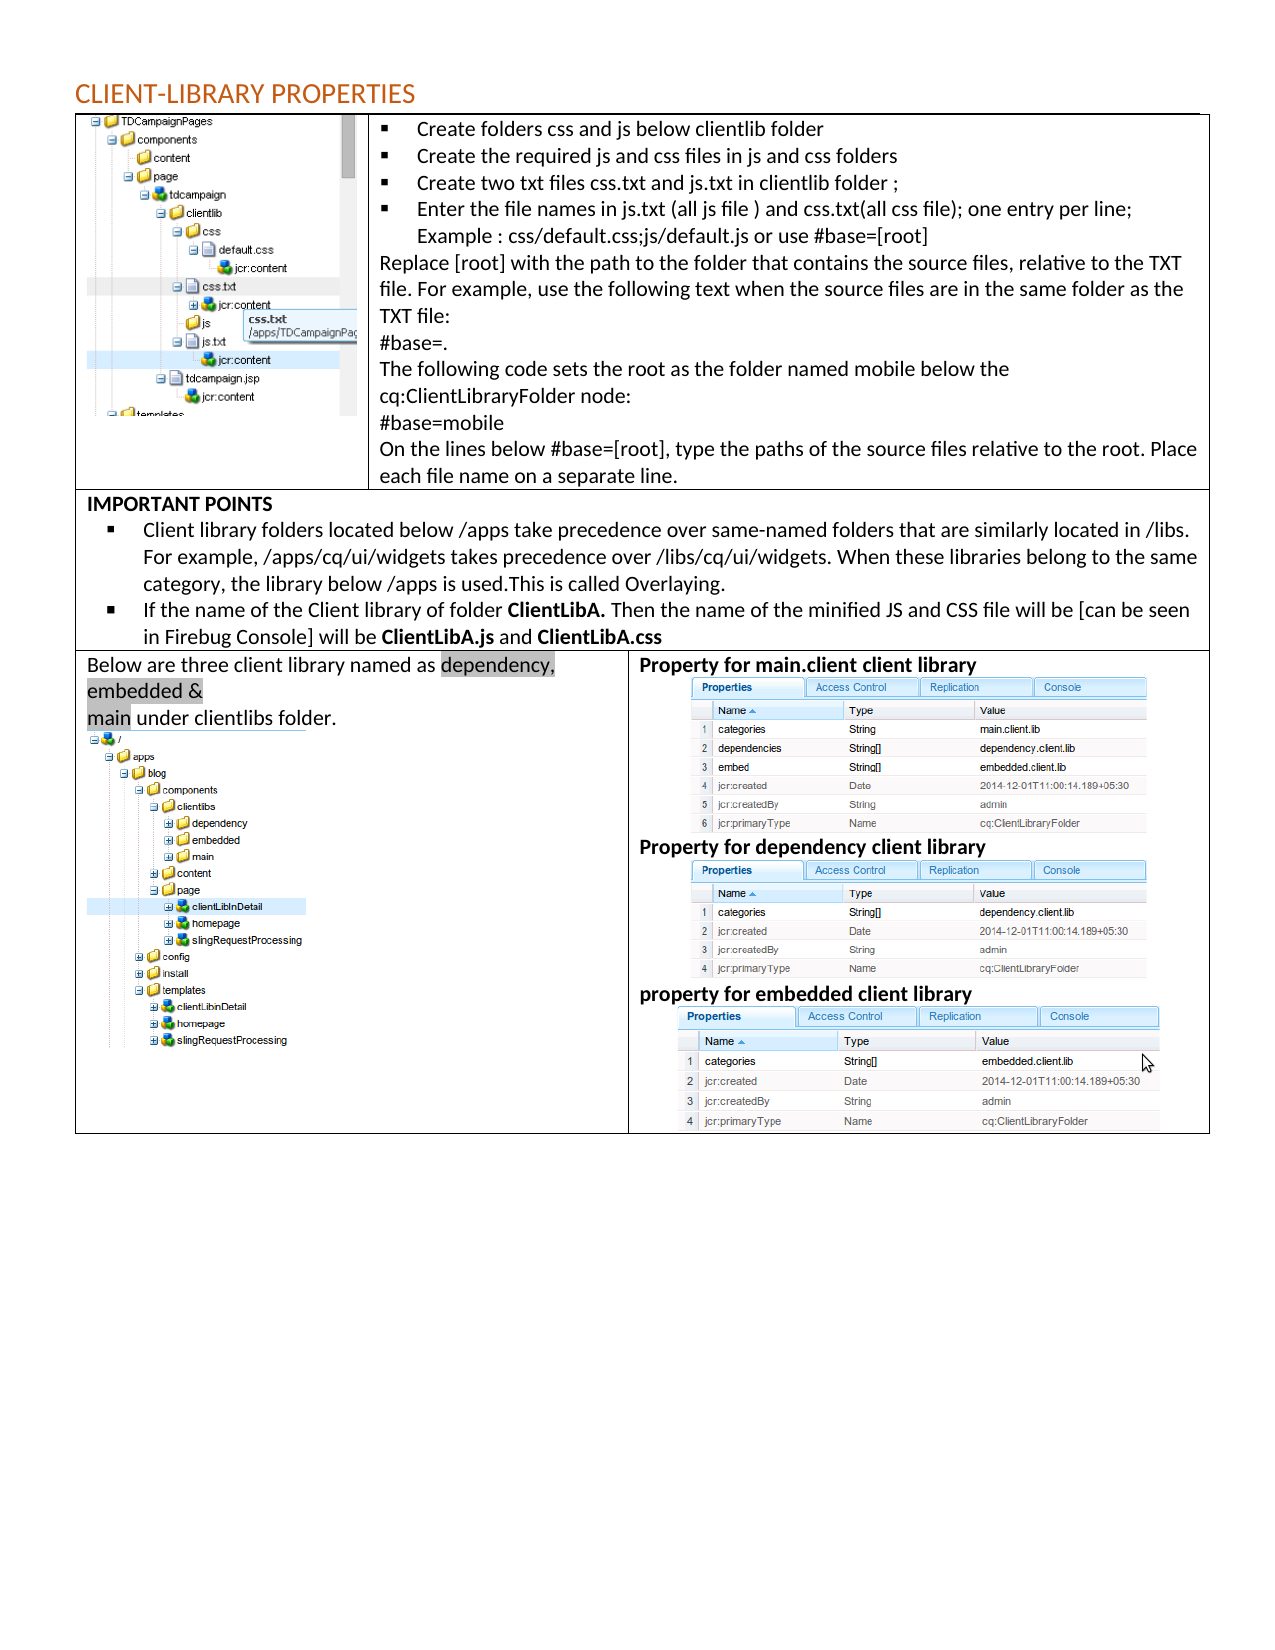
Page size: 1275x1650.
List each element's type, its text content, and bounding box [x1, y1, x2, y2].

table_header [76, 115, 368, 489]
table_header Create folders css and js below clientlib folder Create the required js and css files in js and css folders Create two txt files css.txt and js.txt in clientlib folder ; Enter the file names in js.txt (all js file ) and css.txt(all css file); one entry per line; Example : css/default.css;js/default.js or use #base=[root] Replace [root] with the path to the folder that contains the source files, relative to the TXT file. For example, use the following text when the source files are in the same folder as the TXT file: #base=. The following code sets the root as the folder named mobile below the cq:ClientLibraryFolder node: #base=mobile On the lines below #base=[root], type the paths of the source files relative to the root. Place each file name on a separate line. [369, 115, 1209, 489]
picture [86, 115, 357, 416]
picture [690, 860, 1147, 981]
picture [86, 730, 306, 1048]
table_cell IMPORTANT POINTS Client library folders located below /apps take precedence over same-named folders that are similarly located in /libs. For example, /apps/cq/ui/widgets takes precedence over /libs/cq/ui/widgets. When these libraries belong to the same category, the library below /apps is used.This is called Overlaying. If the name of the Client library of folder ClientLibA. Then the name of the minified JS and CSS file will be [can be seen in Firebug Console] will be ClientLibA.js and ClientLibA.css [76, 490, 1209, 650]
subtitle CLIENT-LIBRARY PROPERTIES [75, 75, 1200, 113]
table_cell Below are three client library named as dependency, embedded & main under clientlibs folder. [76, 651, 628, 1133]
table_cell Property for main.client client library Property for dependency client library property for embedded client library [629, 651, 1209, 1133]
picture [677, 1006, 1160, 1133]
picture [690, 677, 1147, 834]
